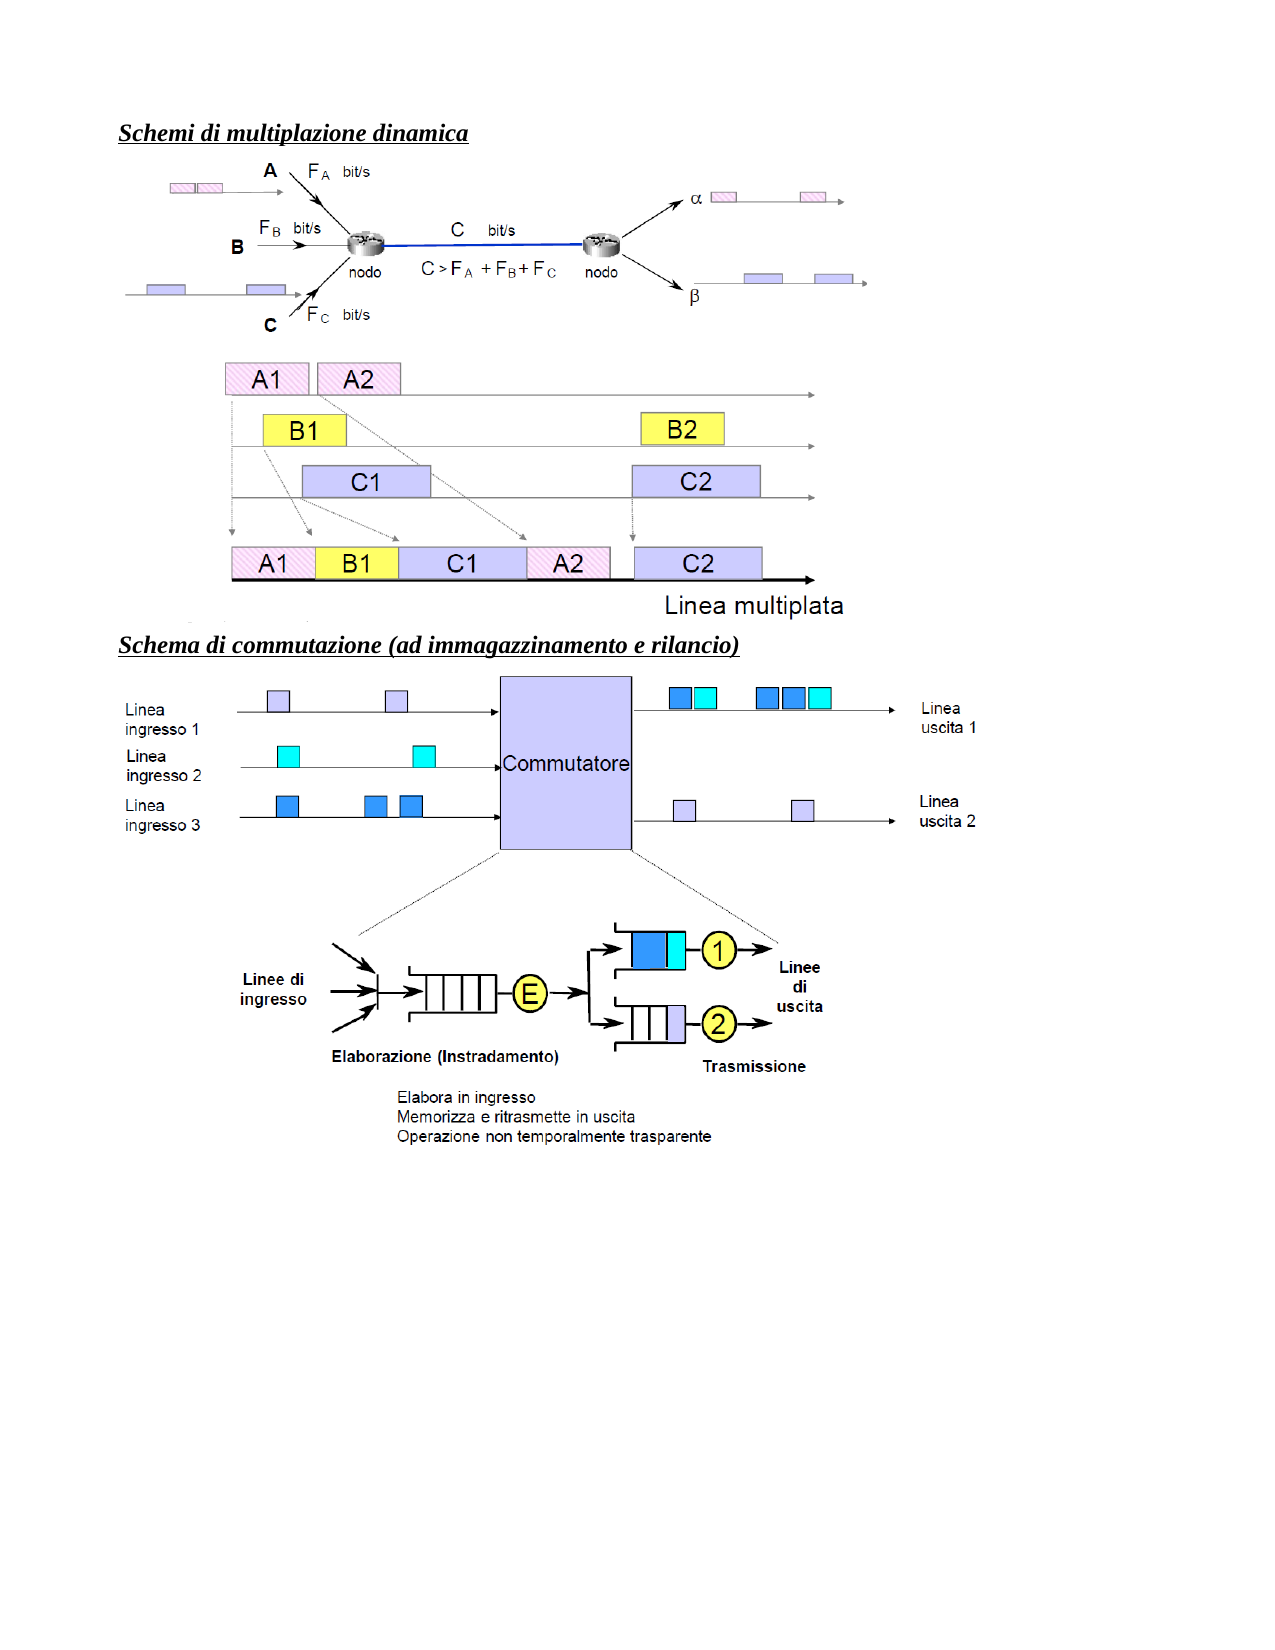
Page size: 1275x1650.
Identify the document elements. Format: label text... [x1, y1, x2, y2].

text Schemi di multiplazione dinamica [118, 118, 1157, 147]
picture [118, 659, 980, 1148]
text Schema di commutazione (ad immagazzinamento e rilancio) [118, 631, 1157, 659]
picture [118, 146, 878, 631]
